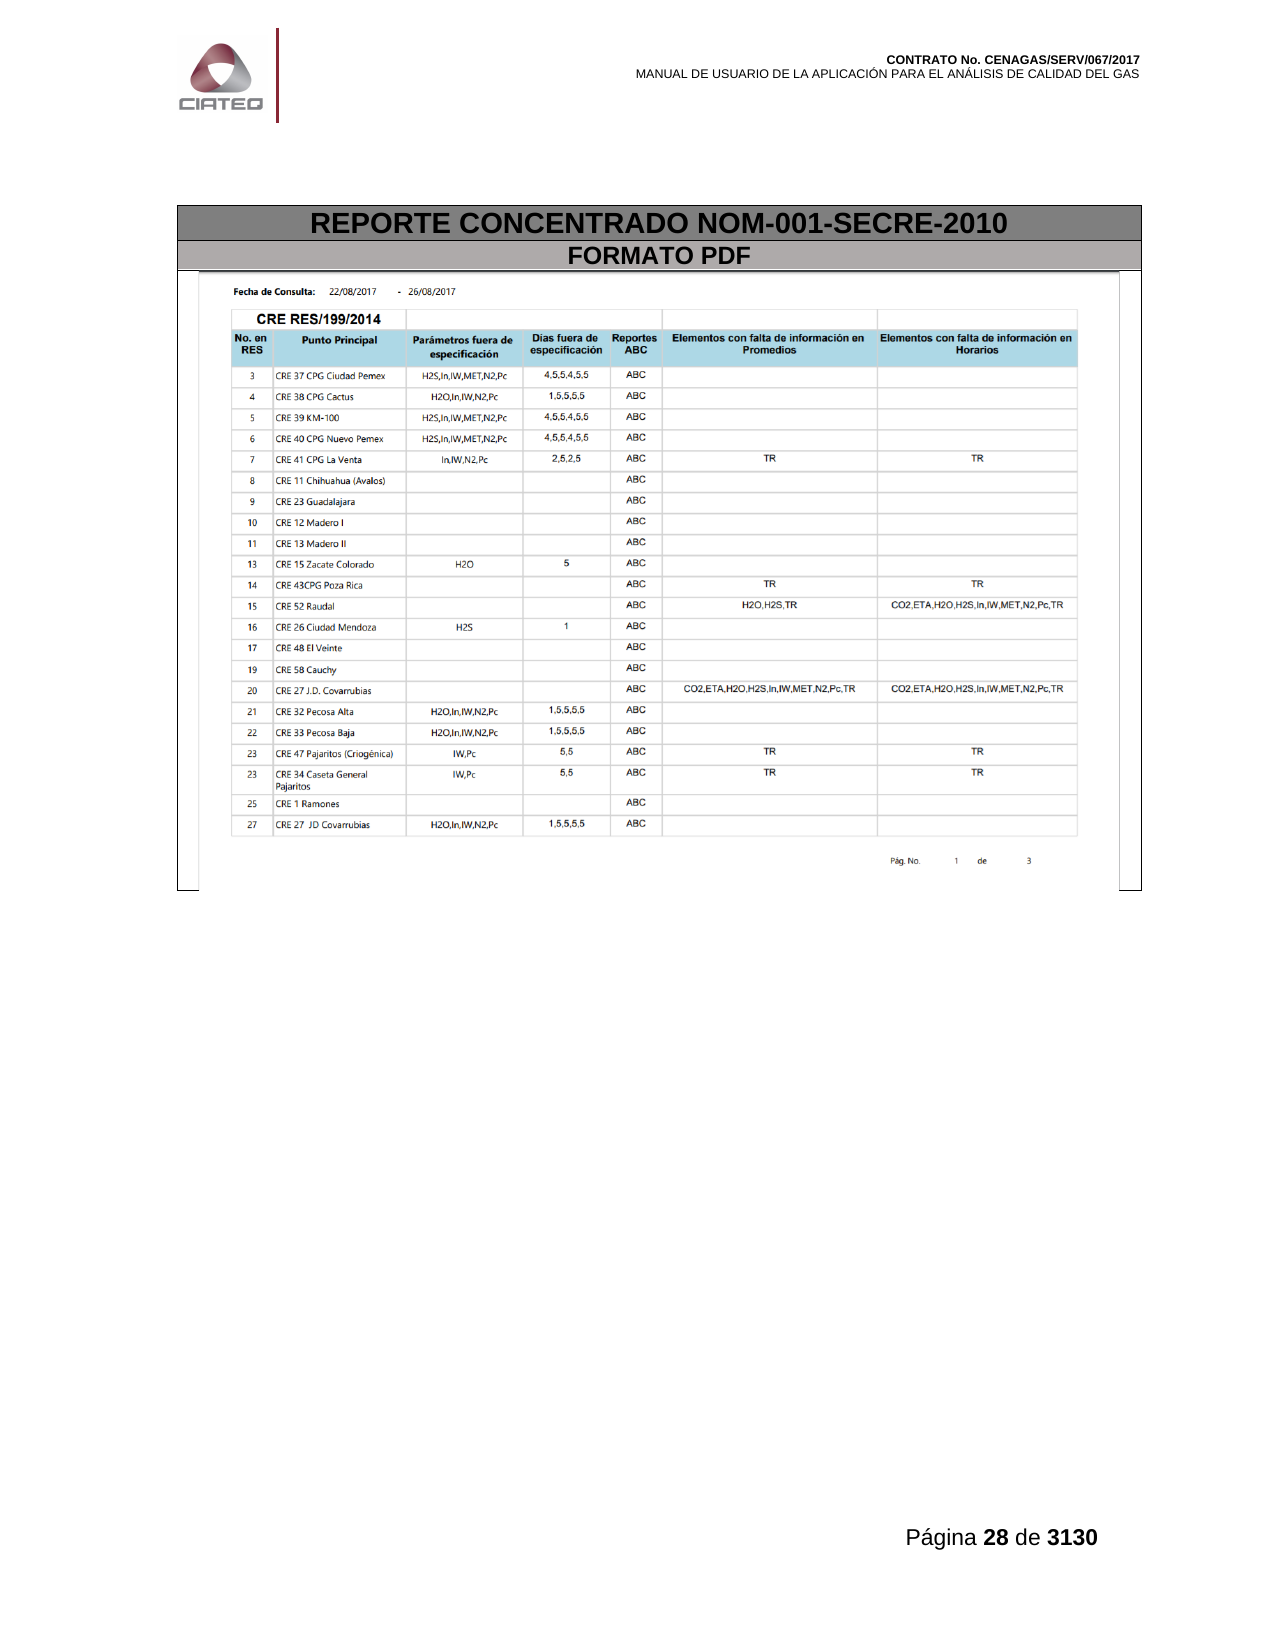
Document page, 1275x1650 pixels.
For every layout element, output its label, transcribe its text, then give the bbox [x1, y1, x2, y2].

table_header REPORTE CONCENTRADO NOM-001-SECRE-2010 [178, 206, 1141, 240]
picture [177, 35, 268, 113]
table_cell [178, 271, 198, 890]
picture [198, 270, 1120, 891]
table_cell FORMATO PDF [178, 241, 1141, 269]
table_cell [1120, 271, 1141, 890]
